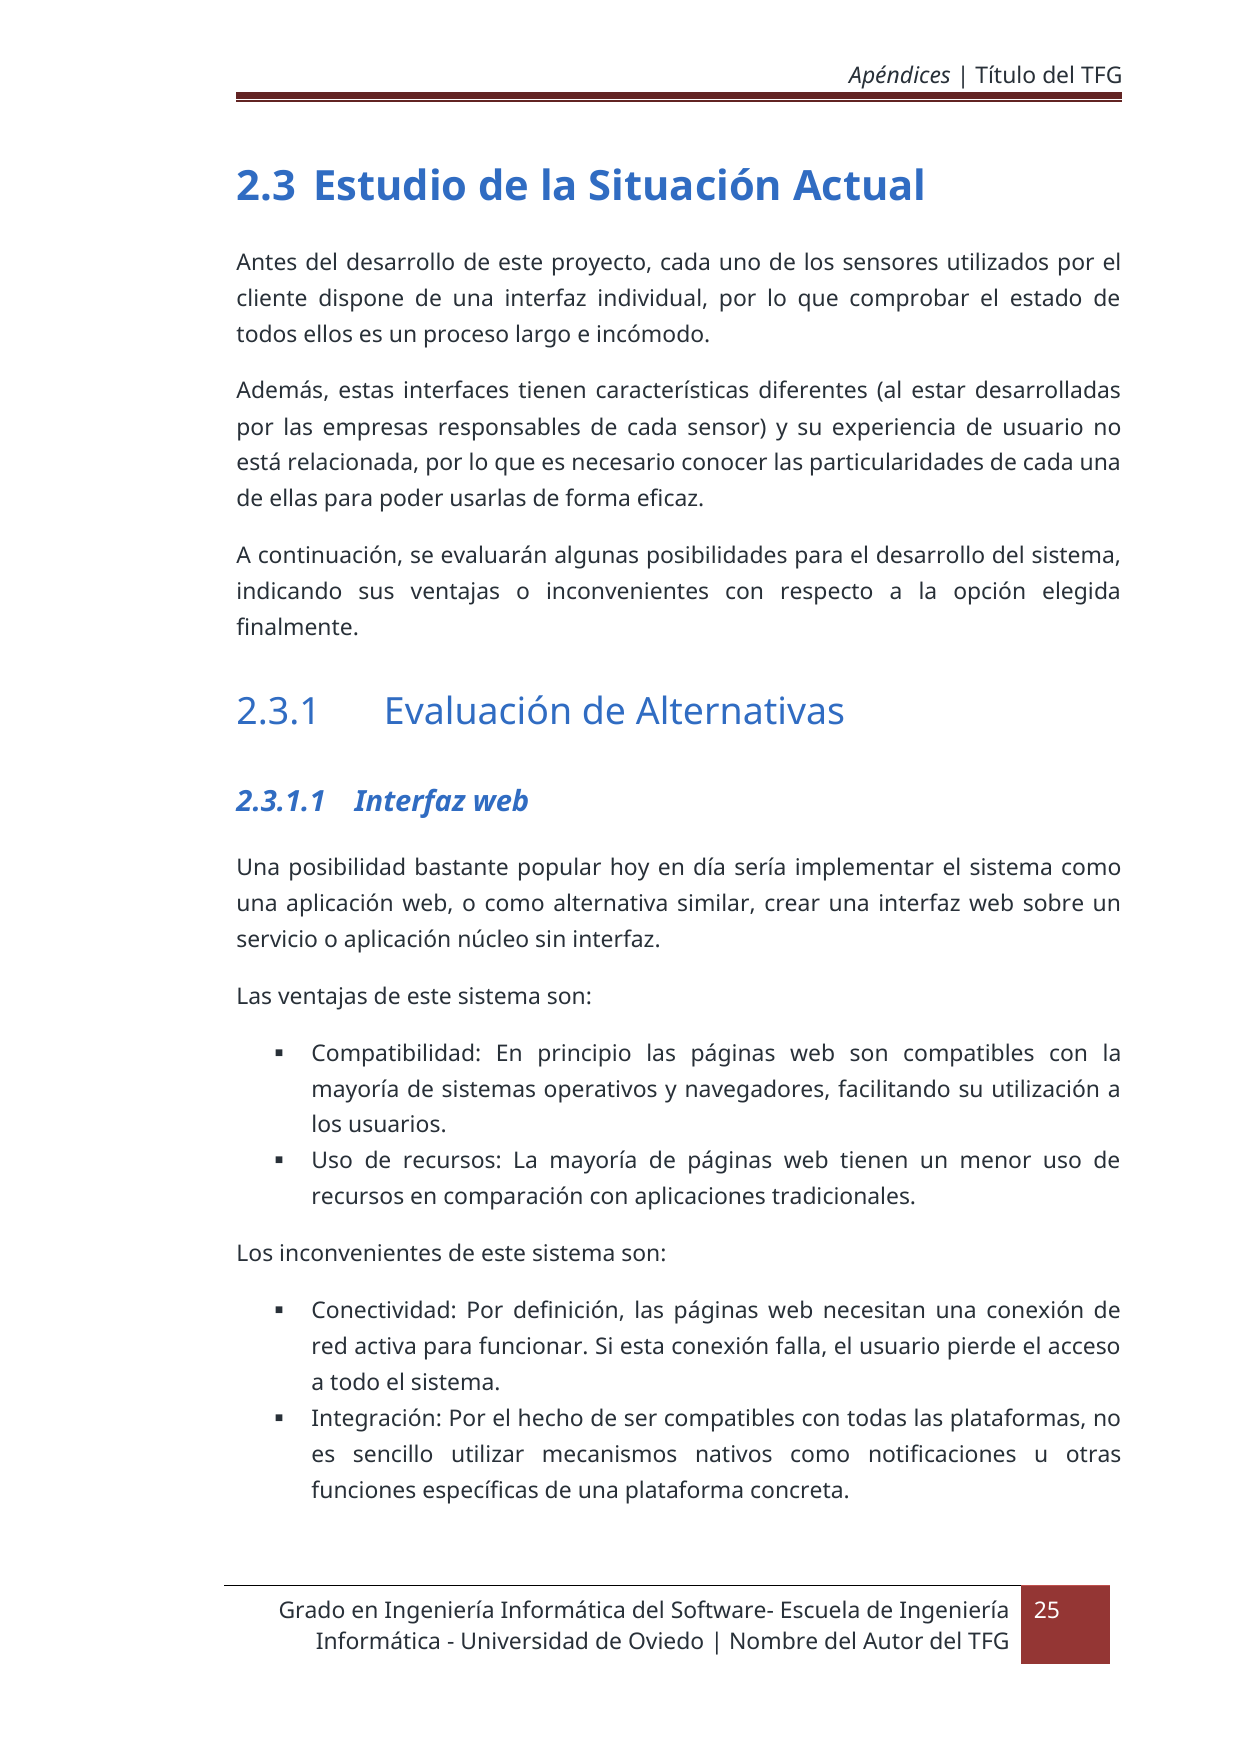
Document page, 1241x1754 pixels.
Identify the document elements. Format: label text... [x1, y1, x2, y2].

text Las ventajas de este sistema son: [236, 980, 1122, 1011]
list Compatibilidad: En principio las páginas web son compatibles con la mayoría de sistemas operativos y navegadores, facilitando su utilización a los usuarios. [274, 1037, 1122, 1140]
list Integración: Por el hecho de ser compatibles con todas las plataformas, no es sencillo utilizar mecanismos nativos como notificaciones u otras funciones específicas de una plataforma concreta. [274, 1402, 1122, 1505]
text Además, estas interfaces tienen características diferentes (al estar desarrolladas por las empresas responsables de cada sensor) y su experiencia de usuario no está relacionada, por lo que es necesario conocer las particularidades de cada una de ellas para poder usarlas de forma eficaz. [236, 374, 1122, 513]
text Antes del desarrollo de este proyecto, cada uno de los sensores utilizados por el cliente dispone de una interfaz individual, por lo que comprobar el estado de todos ellos es un proceso largo e incómodo. [236, 246, 1122, 349]
subtitle Interfaz web [236, 781, 1122, 820]
list Uso de recursos: La mayoría de páginas web tienen un menor uso de recursos en comparación con aplicaciones tradicionales. [274, 1144, 1122, 1212]
text A continuación, se evaluarán algunas posibilidades para el desarrollo del sistema, indicando sus ventajas o inconvenientes con respecto a la opción elegida finalmente. [236, 539, 1122, 642]
list Conectividad: Por definición, las páginas web necesitan una conexión de red activa para funcionar. Si esta conexión falla, el usuario pierde el acceso a todo el sistema. [274, 1294, 1122, 1397]
subtitle Estudio de la Situación Actual [236, 156, 1122, 212]
text Una posibilidad bastante popular hoy en día sería implementar el sistema como una aplicación web, o como alternativa similar, crear una interfaz web sobre un servicio o aplicación núcleo sin interfaz. [236, 851, 1122, 954]
text Los inconvenientes de este sistema son: [236, 1237, 1122, 1268]
subtitle Evaluación de Alternativas [236, 684, 1122, 735]
